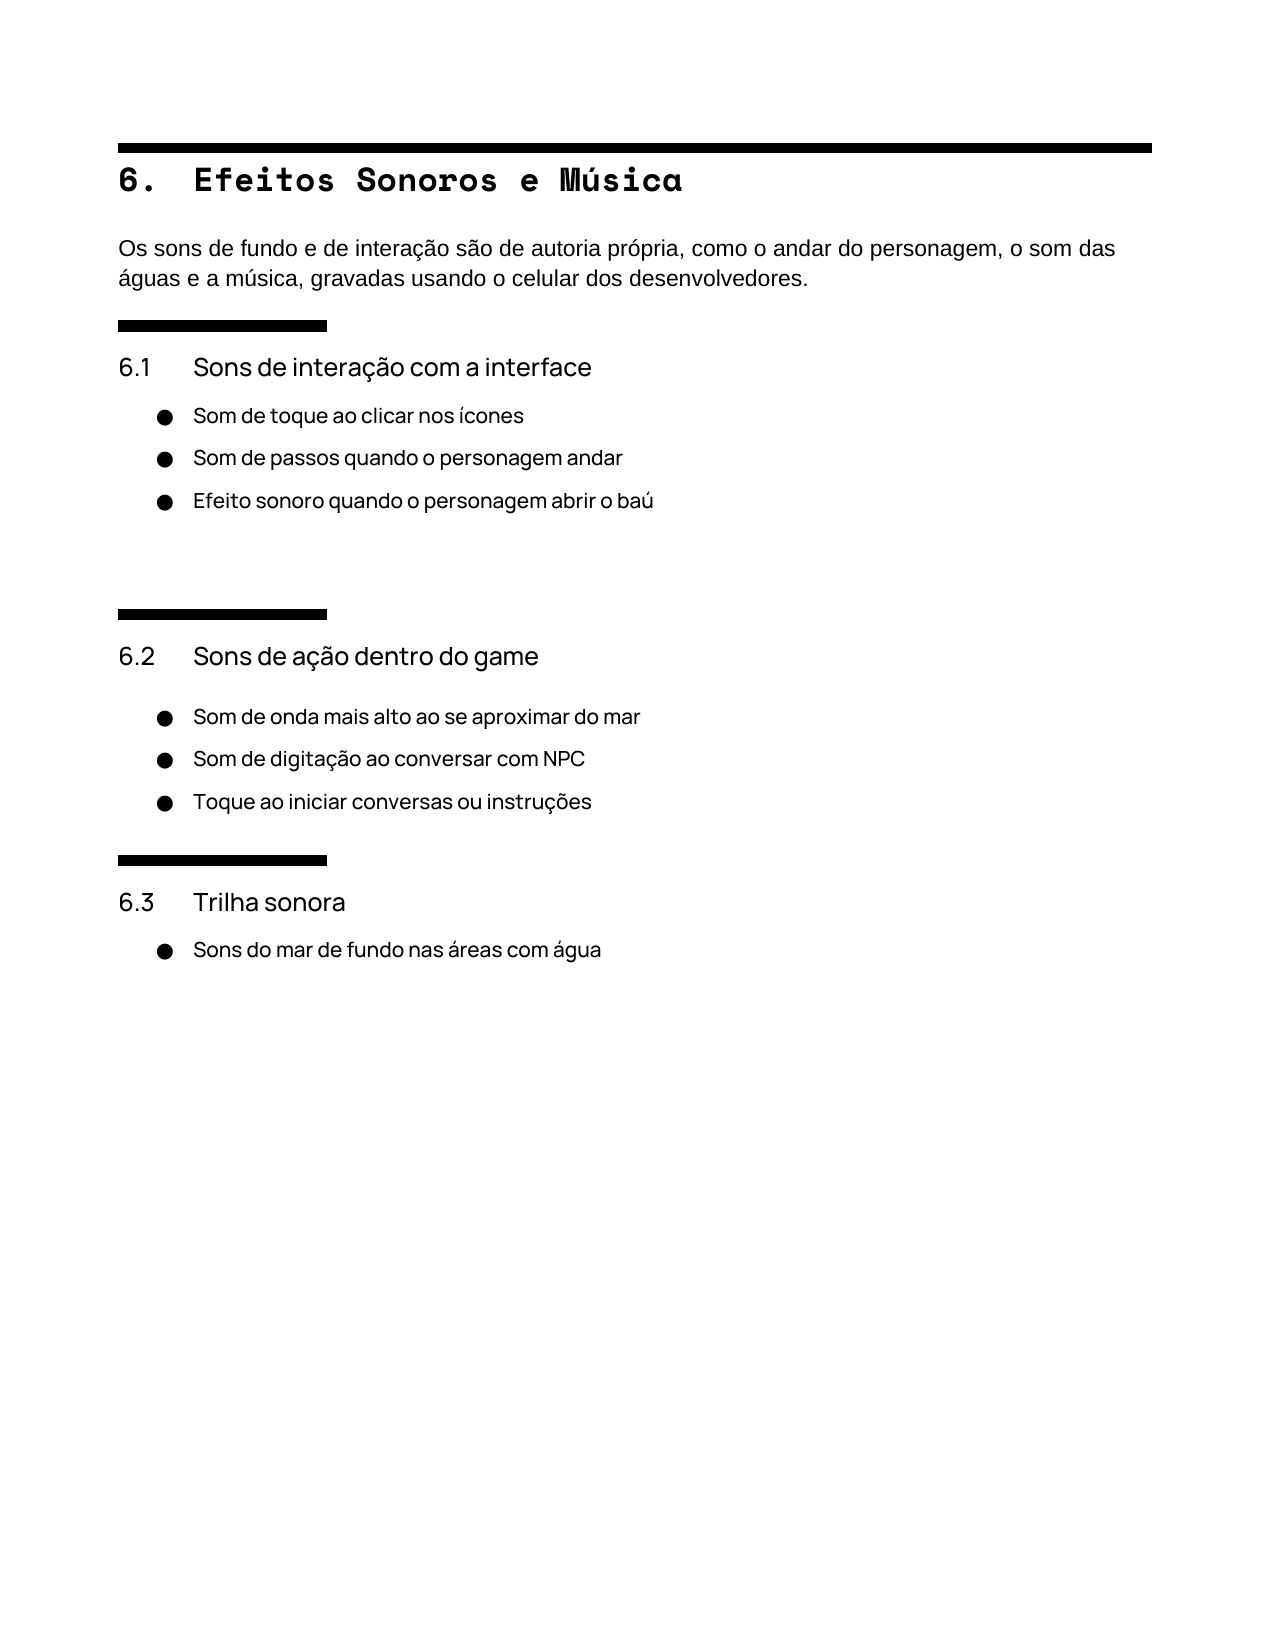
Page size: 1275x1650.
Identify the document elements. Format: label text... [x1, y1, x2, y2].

list Toque ao iniciar conversas ou instruções [156, 787, 1152, 816]
list Efeito sonoro quando o personagem abrir o baú [156, 486, 1152, 514]
list Sons do mar de fundo nas áreas com água [156, 936, 1152, 964]
list Trilha sonora [118, 884, 1152, 918]
list Som de passos quando o personagem andar [156, 443, 1152, 472]
list Som de digitação ao conversar com NPC [156, 745, 1152, 773]
list Sons de interação com a interface [118, 350, 1152, 384]
title Efeitos Sonoros e Música [118, 153, 1152, 204]
text Os sons de fundo e de interação são de autoria própria, como o andar do personagem, o som das águas e a música, gravadas usando o celular dos desenvolvedores. [118, 235, 1152, 291]
list Som de toque ao clicar nos ícones [156, 401, 1152, 429]
list Som de onda mais alto ao se aproximar do mar [156, 702, 1152, 731]
list Sons de ação dentro do game [118, 638, 1152, 672]
